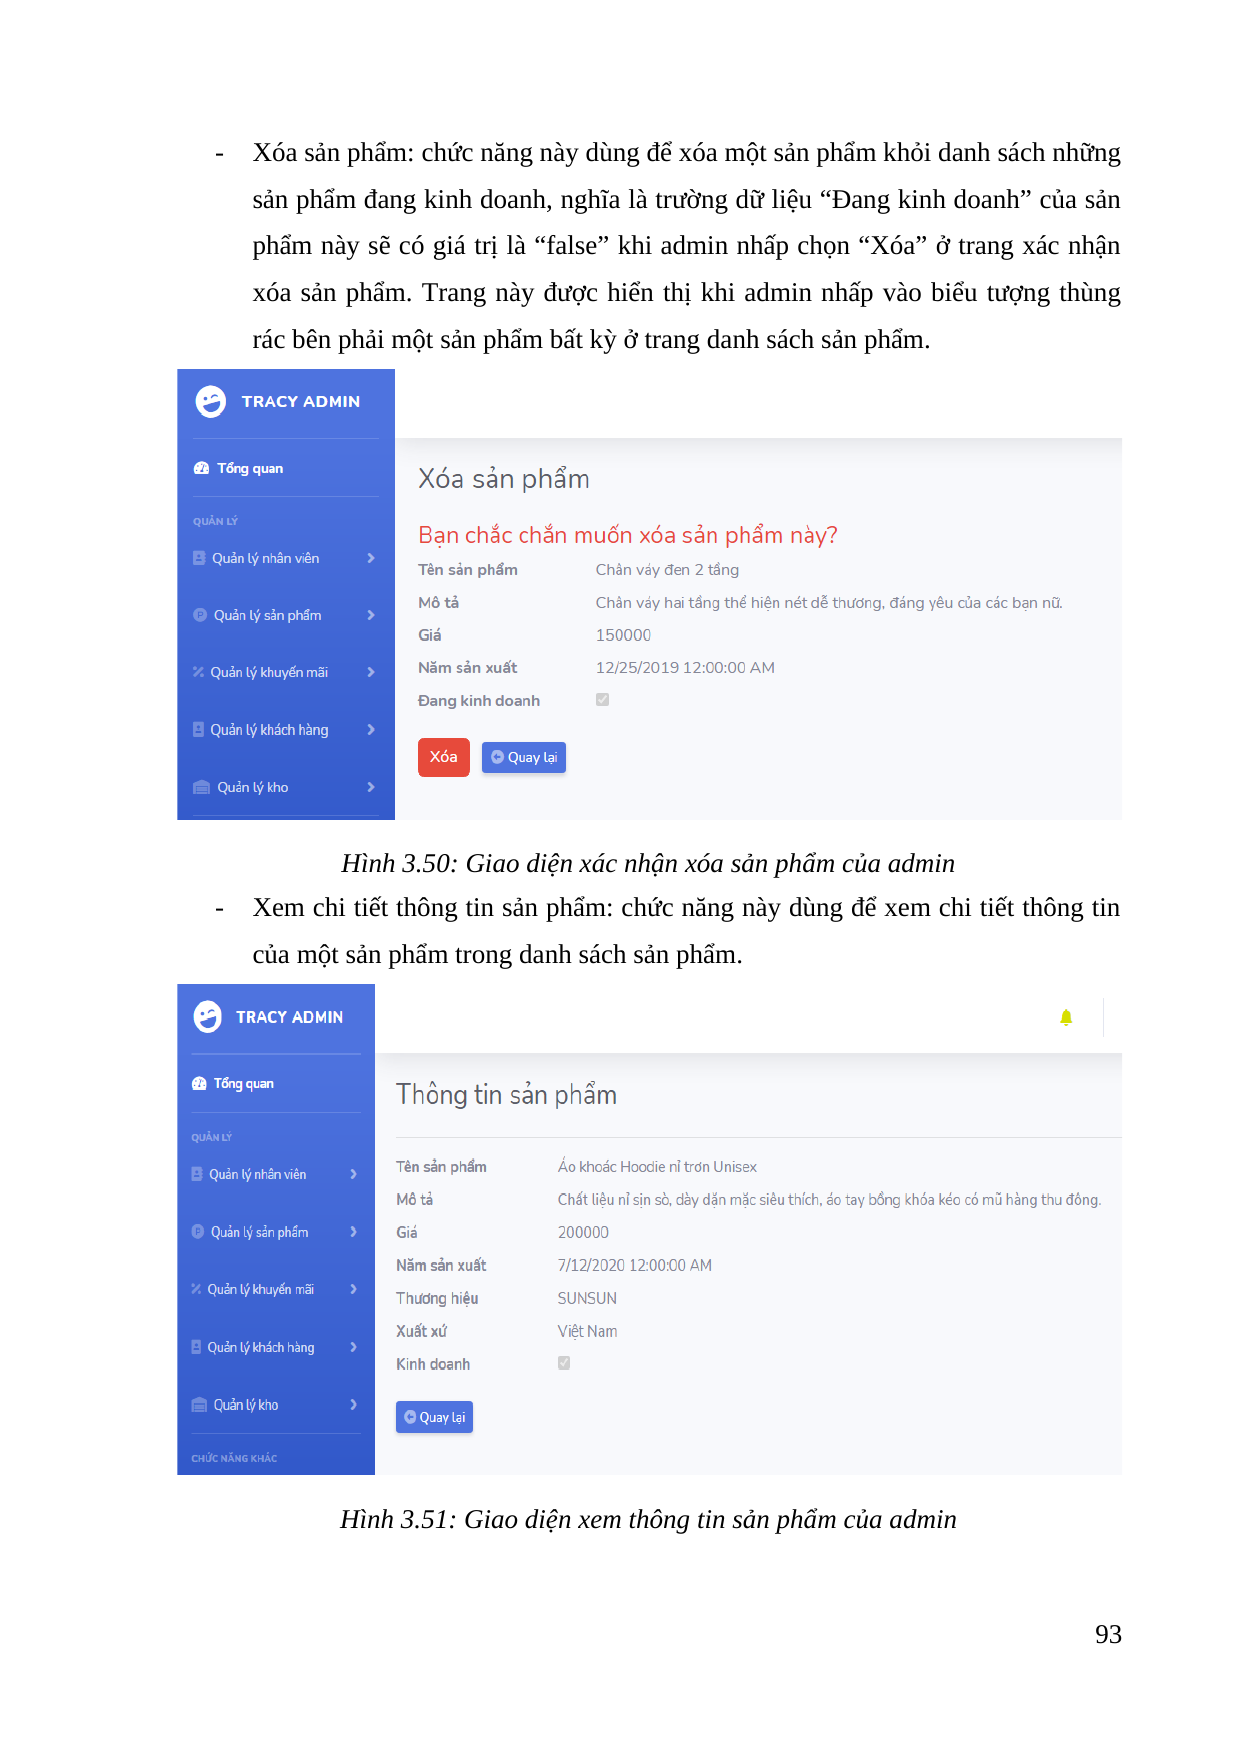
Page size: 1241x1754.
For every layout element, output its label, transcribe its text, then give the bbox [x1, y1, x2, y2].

picture [177, 369, 1123, 820]
list Xóa sản phẩm: chức năng này dùng để xóa một sản phẩm khỏi danh sách những sản phẩm đang kinh doanh, nghĩa là trường dữ liệu “Đang kinh doanh” của sản phẩm này sẽ có giá trị là “false” khi admin nhấp chọn “Xóa” ở trang xác nhận xóa sản phẩm. Trang này được hiển thị khi admin nhấp vào biểu tượng thùng rác bên phải một sản phẩm bất kỳ ở trang danh sách sản phẩm. [215, 136, 1122, 354]
list Xem chi tiết thông tin sản phẩm: chức năng này dùng để xem chi tiết thông tin của một sản phẩm trong danh sách sản phẩm. [215, 891, 1122, 969]
picture [177, 984, 1123, 1475]
